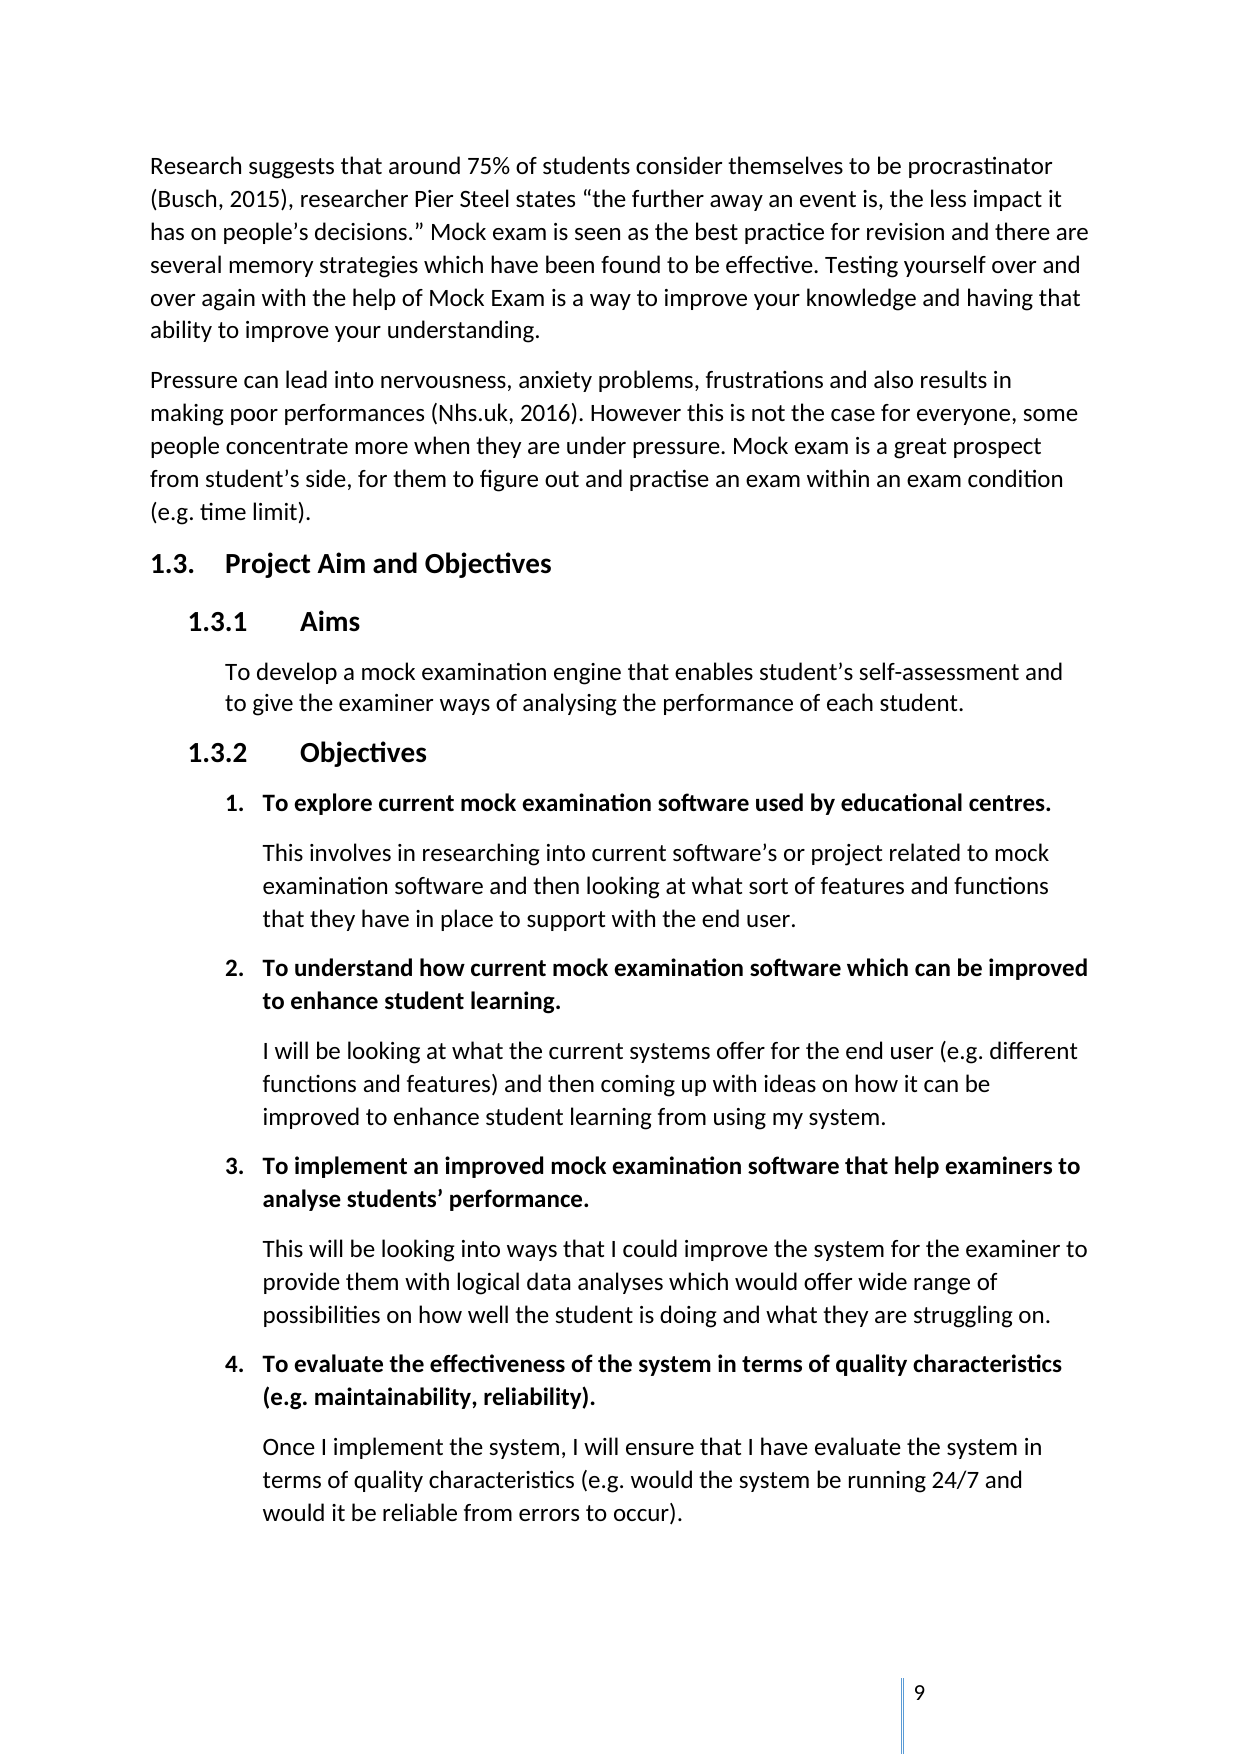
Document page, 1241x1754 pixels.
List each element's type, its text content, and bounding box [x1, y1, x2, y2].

subtitle Project Aim and Objectives [150, 545, 1090, 581]
text Pressure can lead into nervousness, anxiety problems, frustrations and also results in making poor performances (Nhs.uk, 2016). However this is not the case for everyone, some people concentrate more when they are under pressure. Mock exam is a great prospect from student’s side, for them to figure out and practise an exam within an exam condition (e.g. time limit). [150, 364, 1090, 526]
list To implement an improved mock examination software that help examiners to analyse students’ performance. [225, 1151, 1090, 1214]
list To understand how current mock examination software which can be improved to enhance student learning. [225, 953, 1090, 1016]
text Once I implement the system, I will ensure that I have evaluate the system in terms of quality characteristics (e.g. would the system be running 24/7 and would it be reliable from errors to occur). [262, 1431, 1090, 1527]
list To explore current mock examination software used by educational centres. [225, 788, 1090, 818]
text This will be looking into ways that I could improve the system for the examiner to provide them with logical data analyses which would offer wide range of possibilities on how well the student is doing and what they are struggling on. [262, 1233, 1090, 1329]
subtitle Objectives [187, 734, 1090, 770]
list To evaluate the effectiveness of the system in terms of quality characteristics (e.g. maintainability, reliability). [225, 1348, 1090, 1412]
text This involves in researching into current software’s or project related to mock examination software and then looking at what sort of features and functions that they have in place to support with the end user. [262, 837, 1090, 933]
subtitle Aims [187, 603, 1090, 639]
text Research suggests that around 75% of students consider themselves to be procrastinator (Busch, 2015), researcher Pier Steel states “the further away an event is, the less impact it has on people’s decisions.” Mock exam is seen as the best practice for revision and there are several memory strategies which have been found to be effective. Testing yourself over and over again with the help of Mock Exam is a way to improve your knowledge and having that ability to improve your understanding. [150, 150, 1090, 345]
text To develop a mock examination engine that enables student’s self-assessment and to give the examiner ways of analysing the performance of each student. [225, 656, 1090, 717]
text I will be looking at what the current systems offer for the end user (e.g. different functions and features) and then coming up with ideas on how it can be improved to enhance student learning from using my system. [262, 1035, 1090, 1131]
